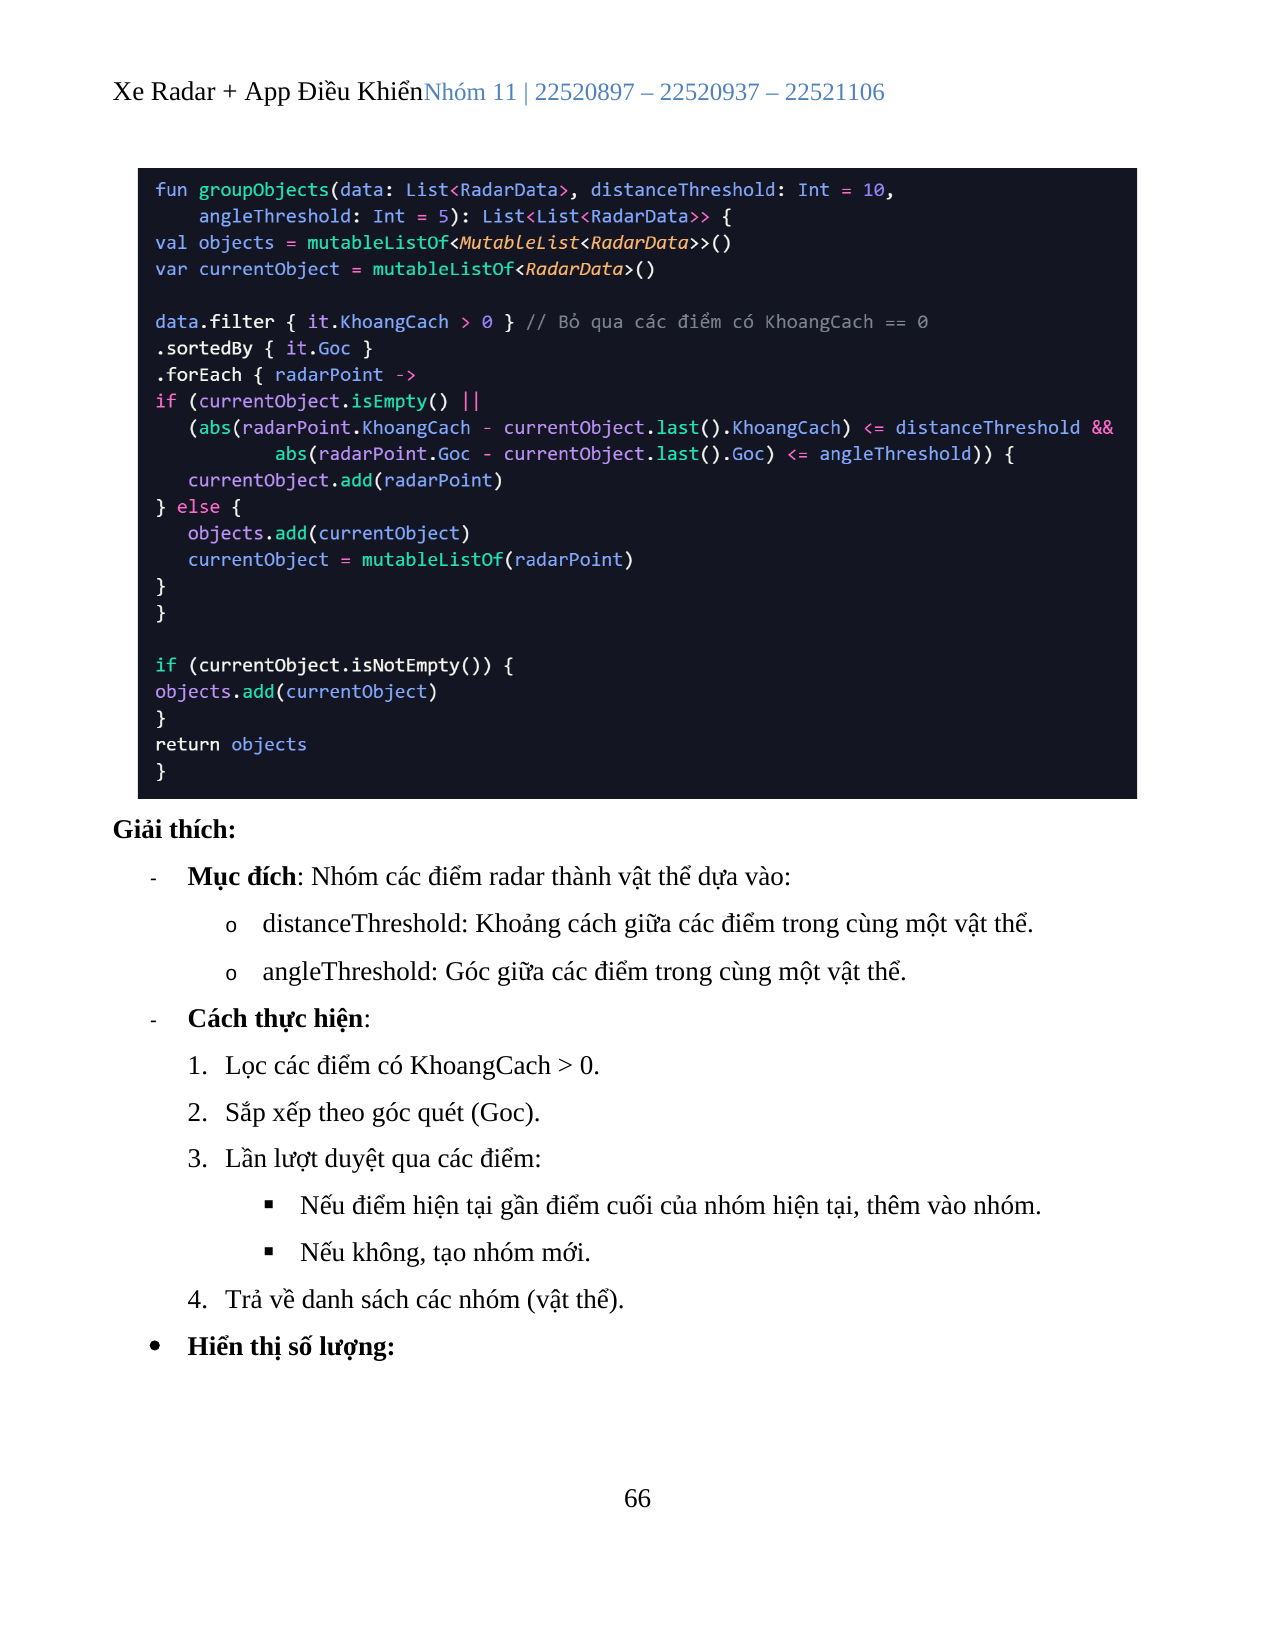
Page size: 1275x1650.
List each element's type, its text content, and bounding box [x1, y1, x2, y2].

list Mục đích: Nhóm các điểm radar thành vật thể dựa vào: [150, 860, 1162, 892]
list Trả về danh sách các nhóm (vật thể). [187, 1283, 1162, 1314]
list Sắp xếp theo góc quét (Goc). [187, 1096, 1162, 1127]
picture [137, 168, 1138, 799]
list distanceThreshold: Khoảng cách giữa các điểm trong cùng một vật thể. [225, 907, 1162, 939]
list Cách thực hiện: [150, 1002, 1162, 1033]
list Lần lượt duyệt qua các điểm: [187, 1143, 1162, 1174]
list angleThreshold: Góc giữa các điểm trong cùng một vật thể. [225, 955, 1162, 986]
list Nếu điểm hiện tại gần điểm cuối của nhóm hiện tại, thêm vào nhóm. [262, 1189, 1162, 1221]
list Nếu không, tạo nhóm mới. [262, 1236, 1162, 1267]
list Hiển thị số lượng: [150, 1330, 1162, 1361]
text Giải thích: [112, 814, 1162, 845]
list Lọc các điểm có KhoangCach > 0. [187, 1049, 1162, 1080]
